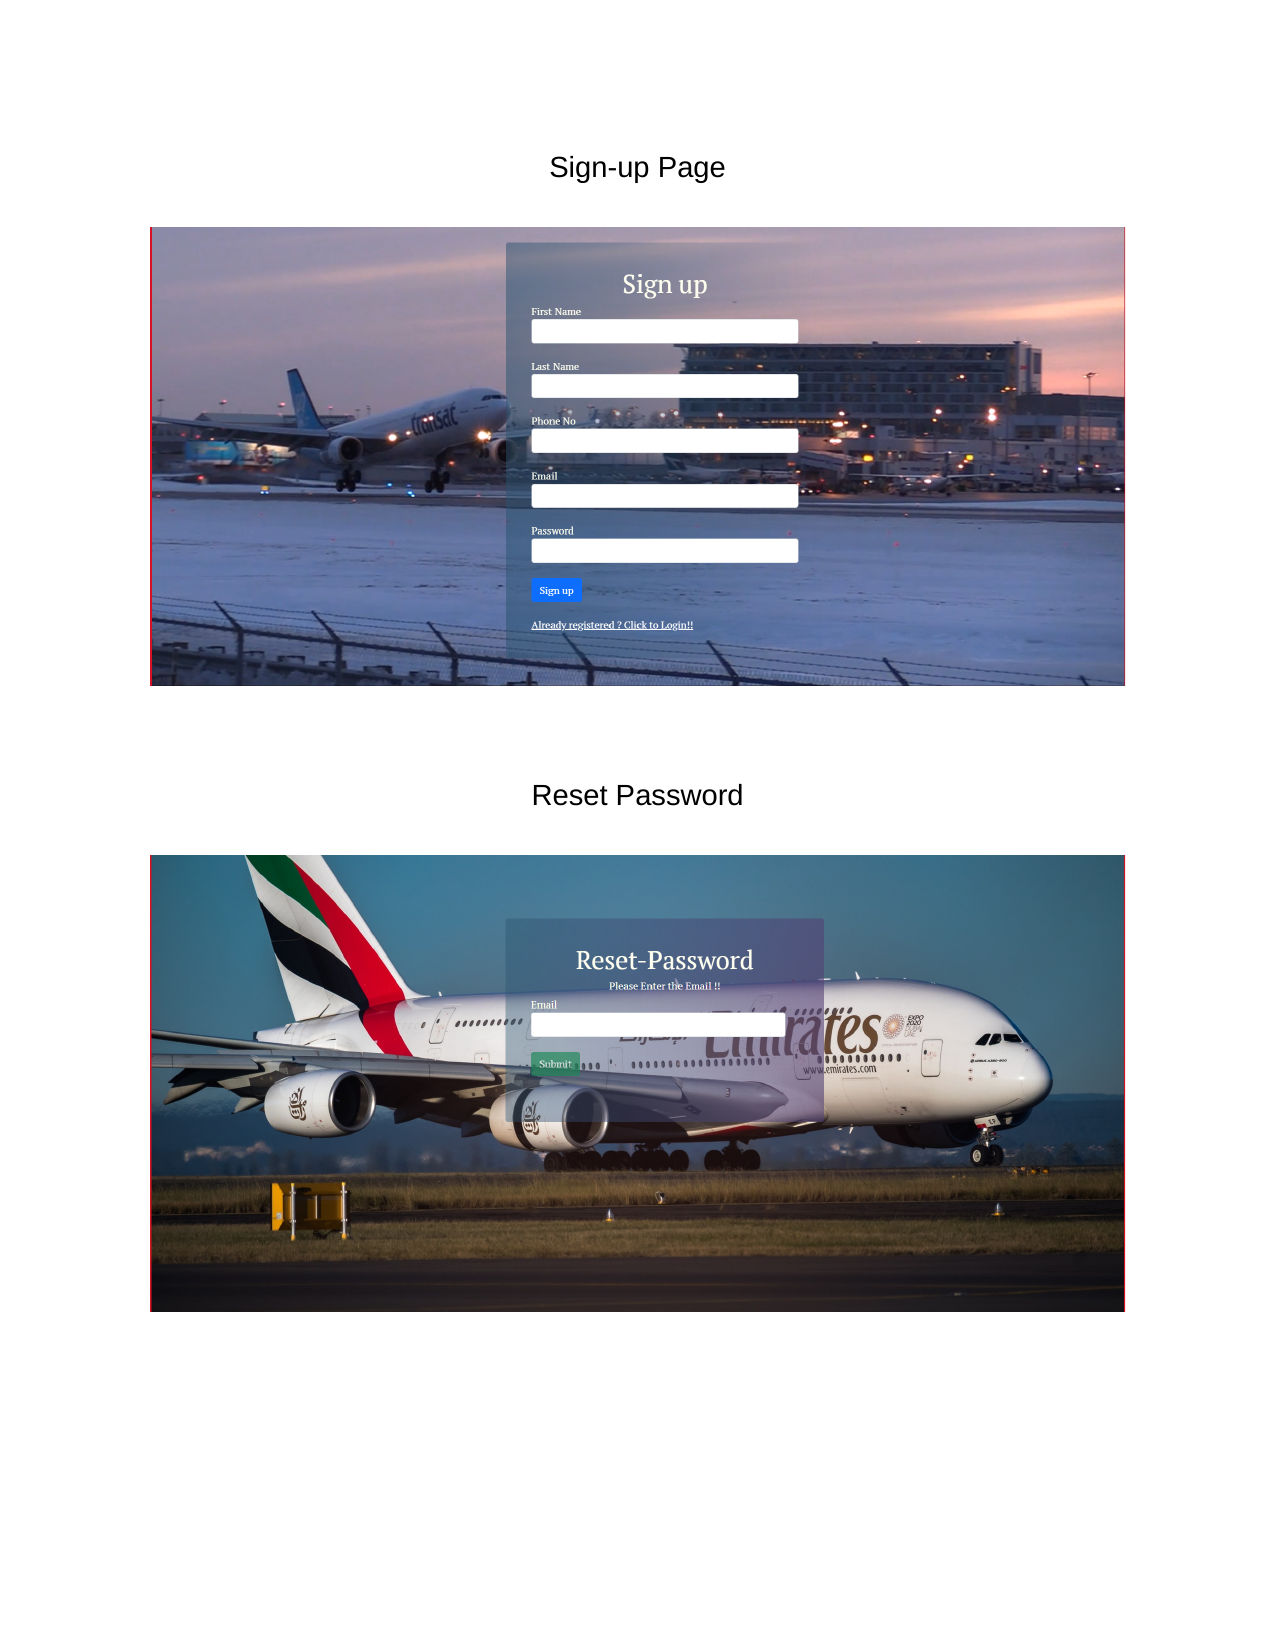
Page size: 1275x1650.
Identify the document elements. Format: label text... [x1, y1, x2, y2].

picture [150, 227, 1125, 686]
picture [150, 855, 1125, 1312]
text Reset Password [150, 778, 1125, 811]
text Sign-up Page [150, 150, 1125, 183]
